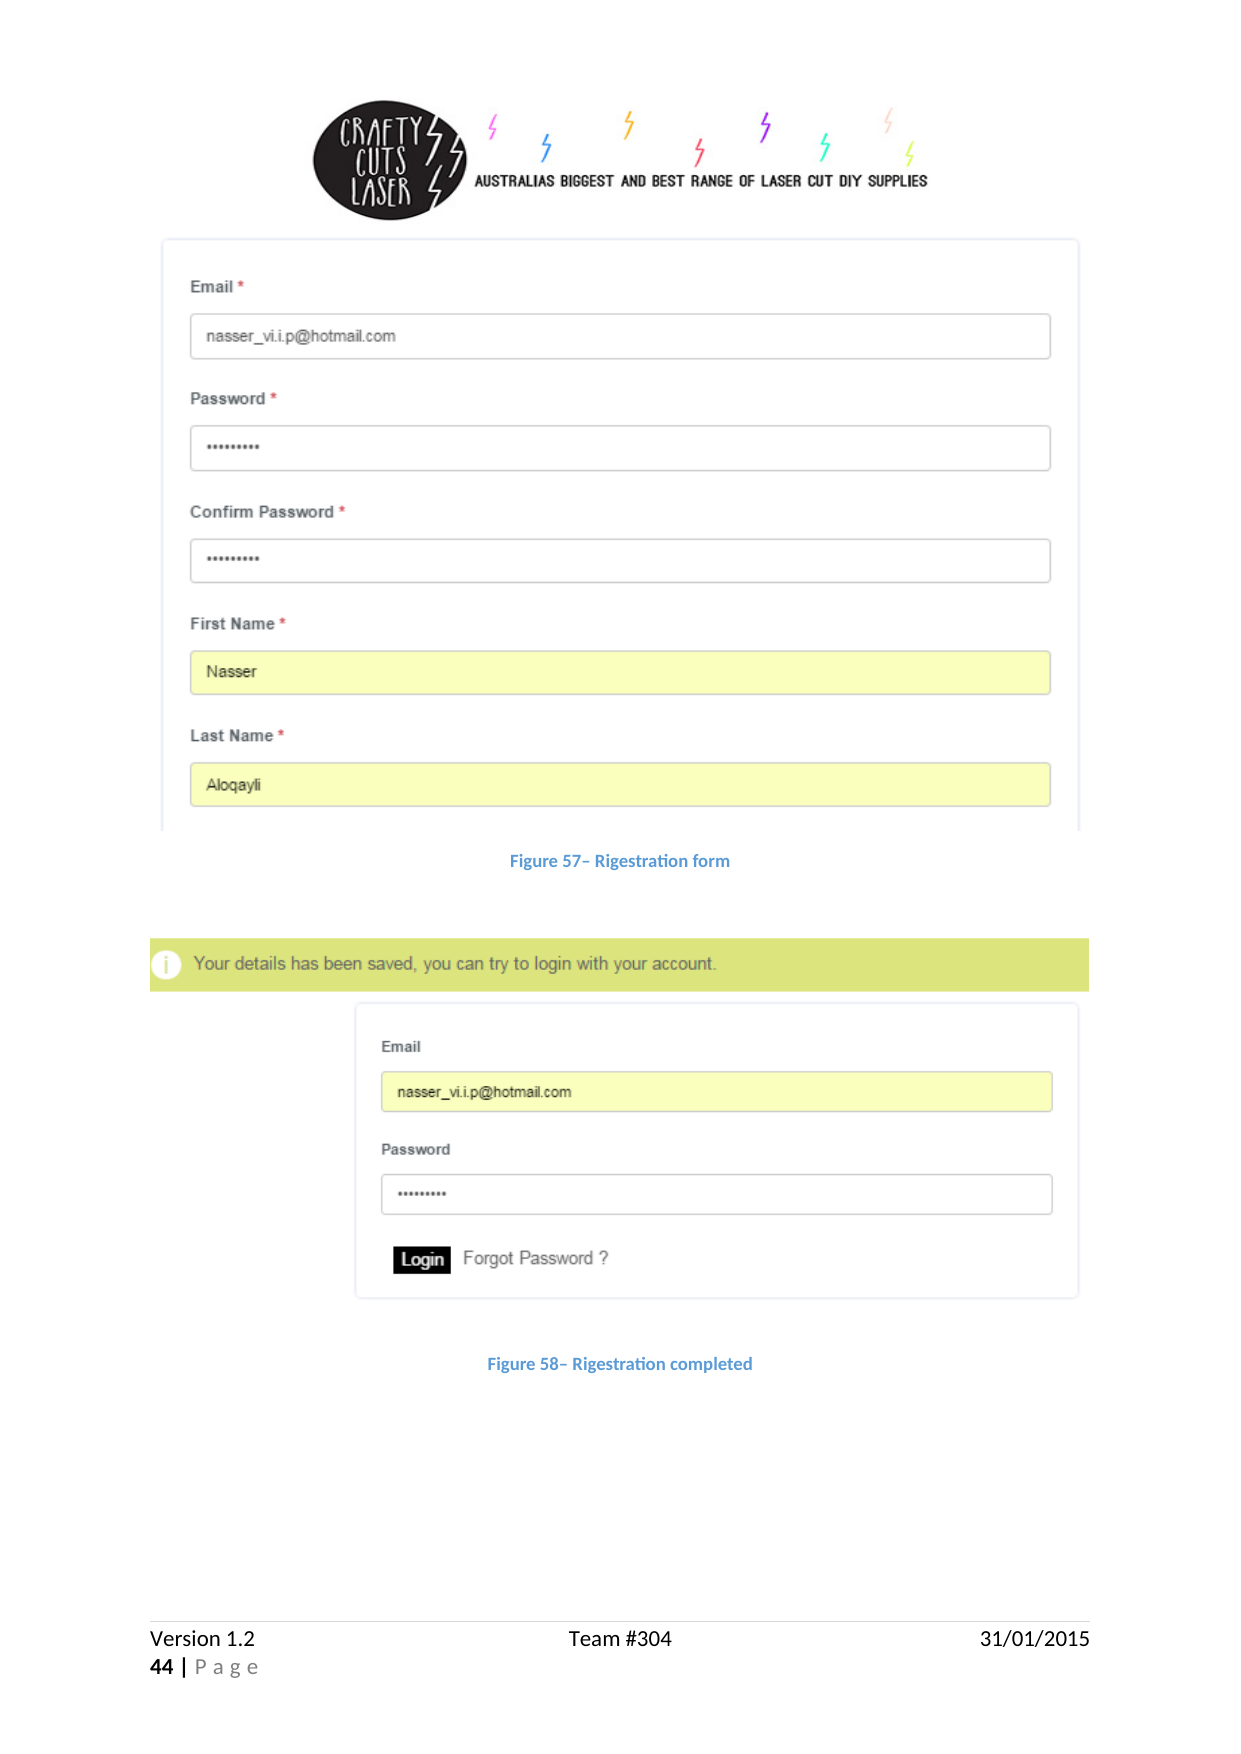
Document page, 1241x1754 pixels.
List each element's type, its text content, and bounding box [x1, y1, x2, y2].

picture [150, 937, 1089, 1333]
text Figure 57– Rigestration form [150, 849, 1090, 872]
picture [150, 73, 1089, 831]
text Figure 58– Rigestration completed [150, 1352, 1090, 1375]
